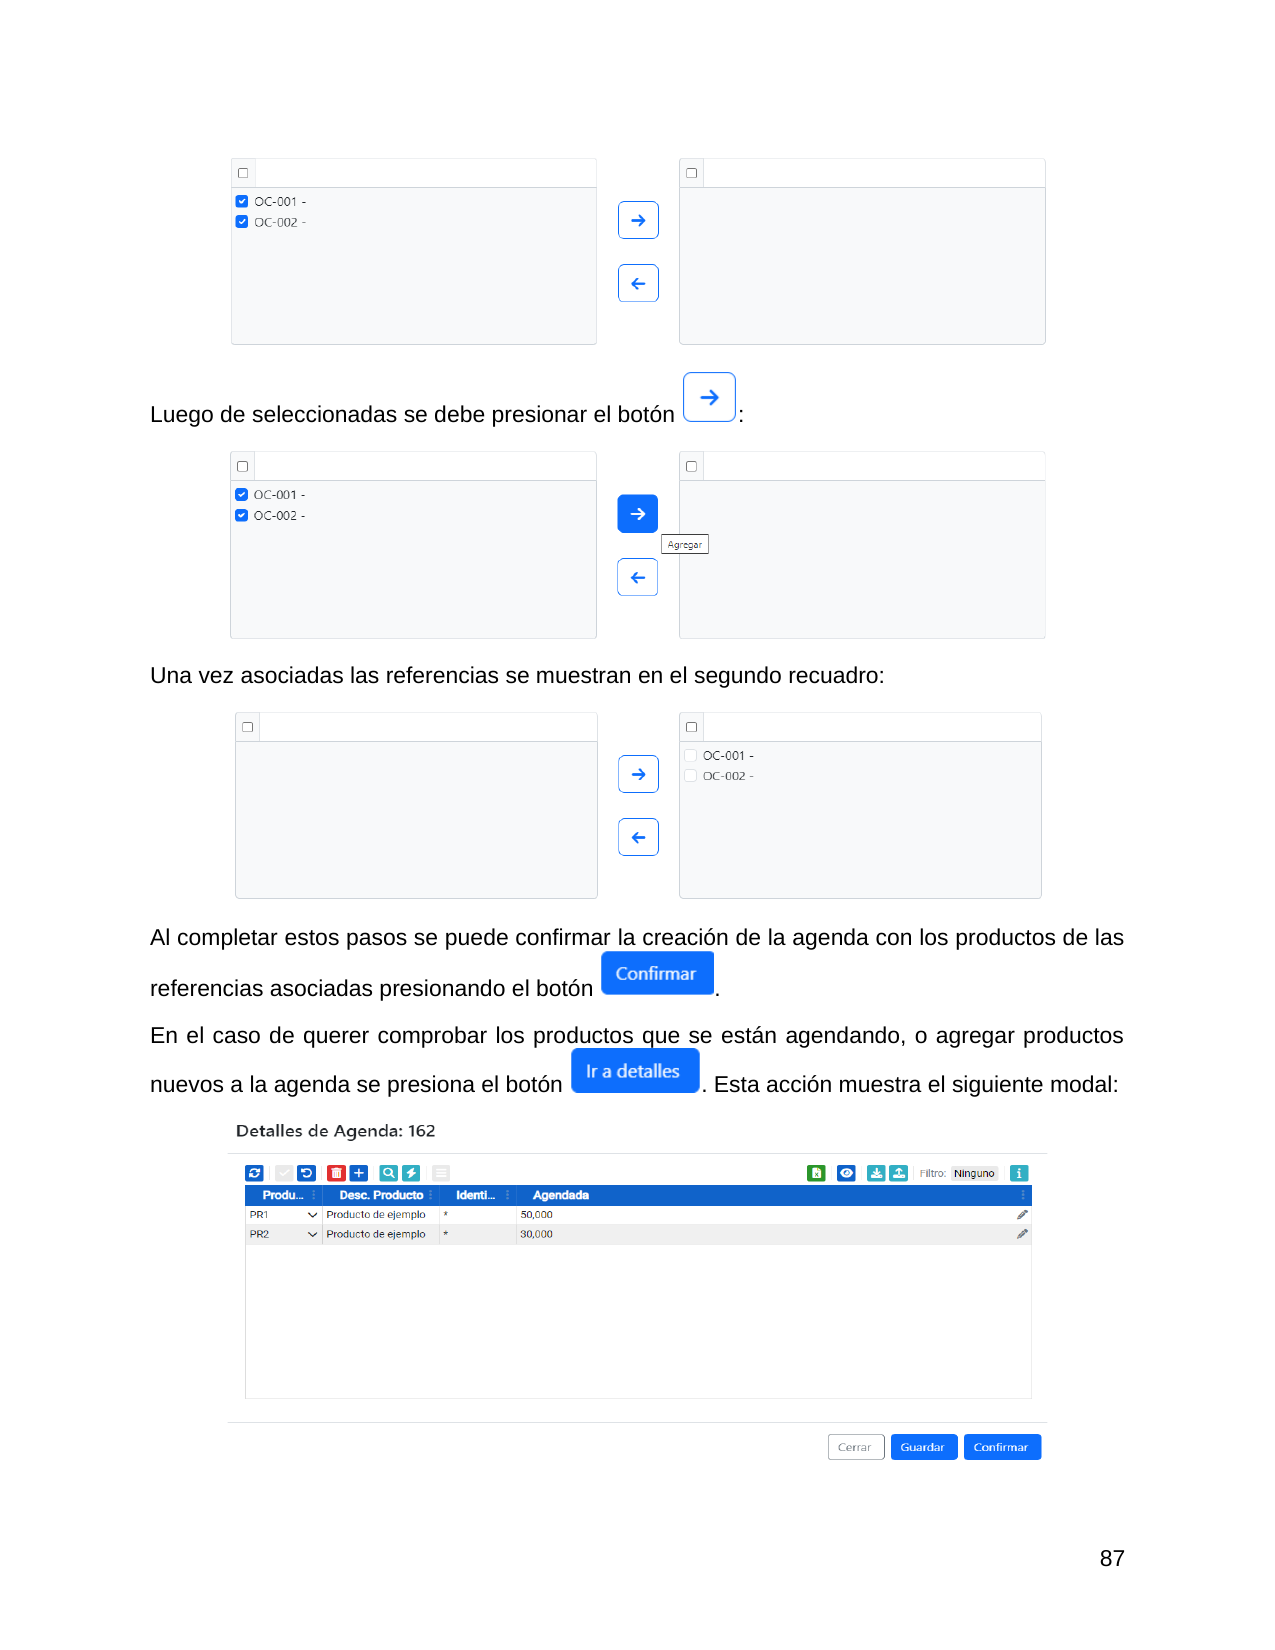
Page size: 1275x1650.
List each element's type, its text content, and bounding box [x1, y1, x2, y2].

picture [681, 370, 738, 423]
picture [228, 151, 1047, 350]
picture [229, 448, 1046, 642]
picture [599, 950, 714, 997]
text Luego de seleccionadas se debe presionar el botón : [150, 371, 1125, 428]
text En el caso de querer comprobar los productos que se están agendando, o agregar productos nuevos a la agenda se presiona el botón . Esta acción muestra el siguiente modal: [150, 1022, 1125, 1098]
text Una vez asociadas las referencias se muestran en el segundo recuadro: [150, 662, 1125, 689]
text Al completar estos pasos se puede confirmar la creación de la agenda con los productos de las referencias asociadas presionando el botón . [150, 923, 1125, 1002]
picture [569, 1048, 701, 1093]
picture [231, 709, 1044, 903]
picture [227, 1118, 1048, 1466]
